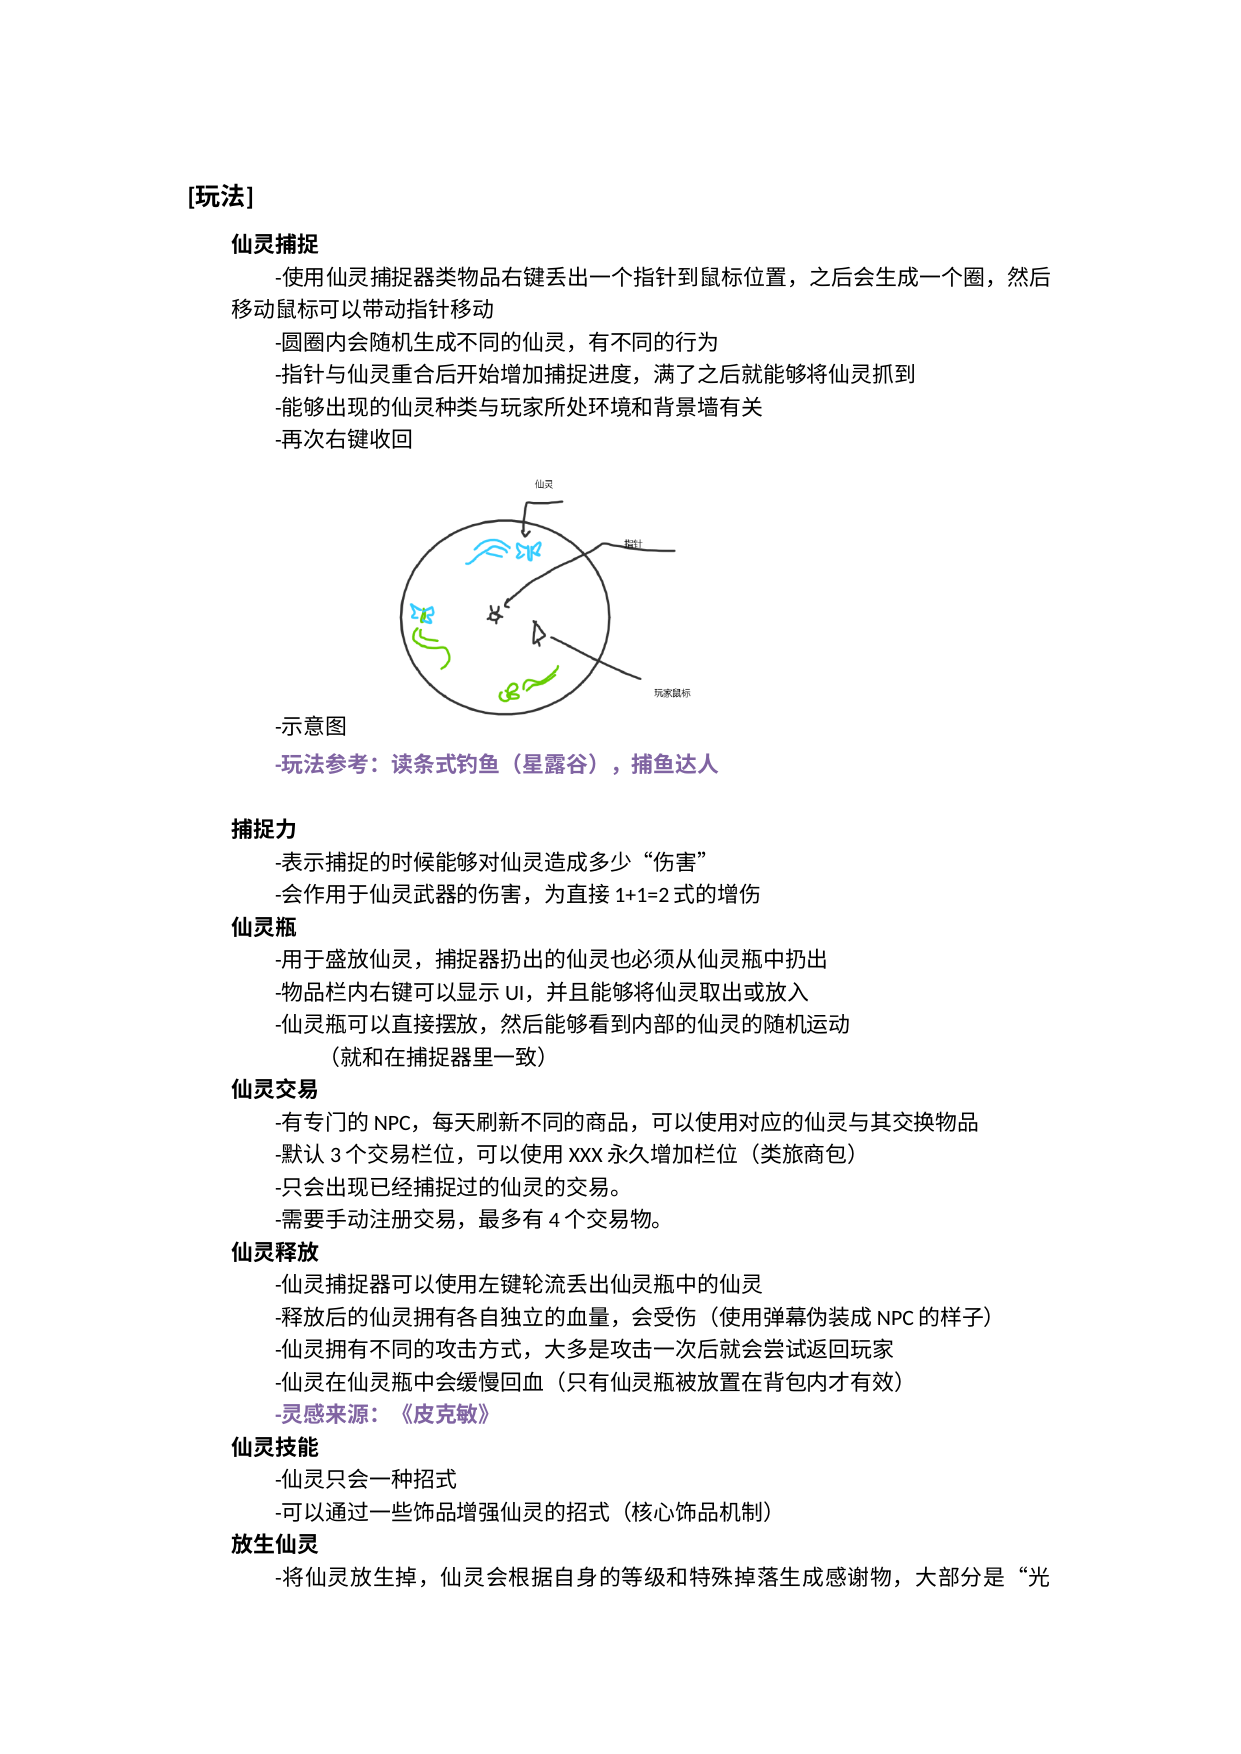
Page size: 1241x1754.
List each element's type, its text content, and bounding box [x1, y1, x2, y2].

text -仙灵捕捉器可以使用左键轮流丢出仙灵瓶中的仙灵 [231, 1267, 1053, 1299]
text -有专门的NPC，每天刷新不同的商品，可以使用对应的仙灵与其交换物品 [231, 1104, 1053, 1137]
text -会作用于仙灵武器的伤害，为直接1+1=2式的增伤 [231, 877, 1053, 909]
text -仙灵在仙灵瓶中会缓慢回血（只有仙灵瓶被放置在背包内才有效） [231, 1364, 1053, 1397]
text -使用仙灵捕捉器类物品右键丢出一个指针到鼠标位置，之后会生成一个圈，然后移动鼠标可以带动指针移动 [231, 259, 1053, 324]
text -指针与仙灵重合后开始增加捕捉进度，满了之后就能够将仙灵抓到 [231, 357, 1053, 389]
text -用于盛放仙灵，捕捉器扔出的仙灵也必须从仙灵瓶中扔出 [231, 942, 1053, 974]
text -只会出现已经捕捉过的仙灵的交易。 [231, 1169, 1053, 1202]
text -玩法参考：读条式钓鱼（星露谷），捕鱼达人 [231, 747, 1053, 779]
text 仙灵交易 [187, 1072, 1053, 1104]
text [玩法] [187, 162, 1053, 227]
text -能够出现的仙灵种类与玩家所处环境和背景墙有关 [231, 389, 1053, 422]
text -仙灵只会一种招式 [231, 1462, 1053, 1494]
text 仙灵技能 [187, 1429, 1053, 1462]
text -表示捕捉的时候能够对仙灵造成多少“伤害” [231, 844, 1053, 877]
text 仙灵释放 [187, 1234, 1053, 1267]
text -默认3个交易栏位，可以使用XXX永久增加栏位（类旅商包） [231, 1137, 1053, 1169]
text -可以通过一些饰品增强仙灵的招式（核心饰品机制） [231, 1494, 1053, 1527]
text -灵感来源：《皮克敏》 [231, 1397, 1053, 1429]
text -圆圈内会随机生成不同的仙灵，有不同的行为 [231, 324, 1053, 357]
text 仙灵捕捉 [187, 227, 1053, 259]
picture [347, 461, 709, 734]
text -仙灵拥有不同的攻击方式，大多是攻击一次后就会尝试返回玩家 [231, 1332, 1053, 1364]
text -需要手动注册交易，最多有4个交易物。 [231, 1202, 1053, 1234]
text 捕捉力 [187, 812, 1053, 844]
text （就和在捕捉器里一致） [275, 1039, 1053, 1072]
text 仙灵瓶 [187, 909, 1053, 942]
text -仙灵瓶可以直接摆放，然后能够看到内部的仙灵的随机运动 [231, 1007, 1053, 1039]
text -释放后的仙灵拥有各自独立的血量，会受伤（使用弹幕伪装成NPC的样子） [231, 1299, 1053, 1332]
text -再次右键收回 [231, 422, 1053, 454]
text -物品栏内右键可以显示UI，并且能够将仙灵取出或放入 [231, 974, 1053, 1007]
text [231, 1559, 1053, 1592]
text 放生仙灵 [187, 1527, 1053, 1559]
